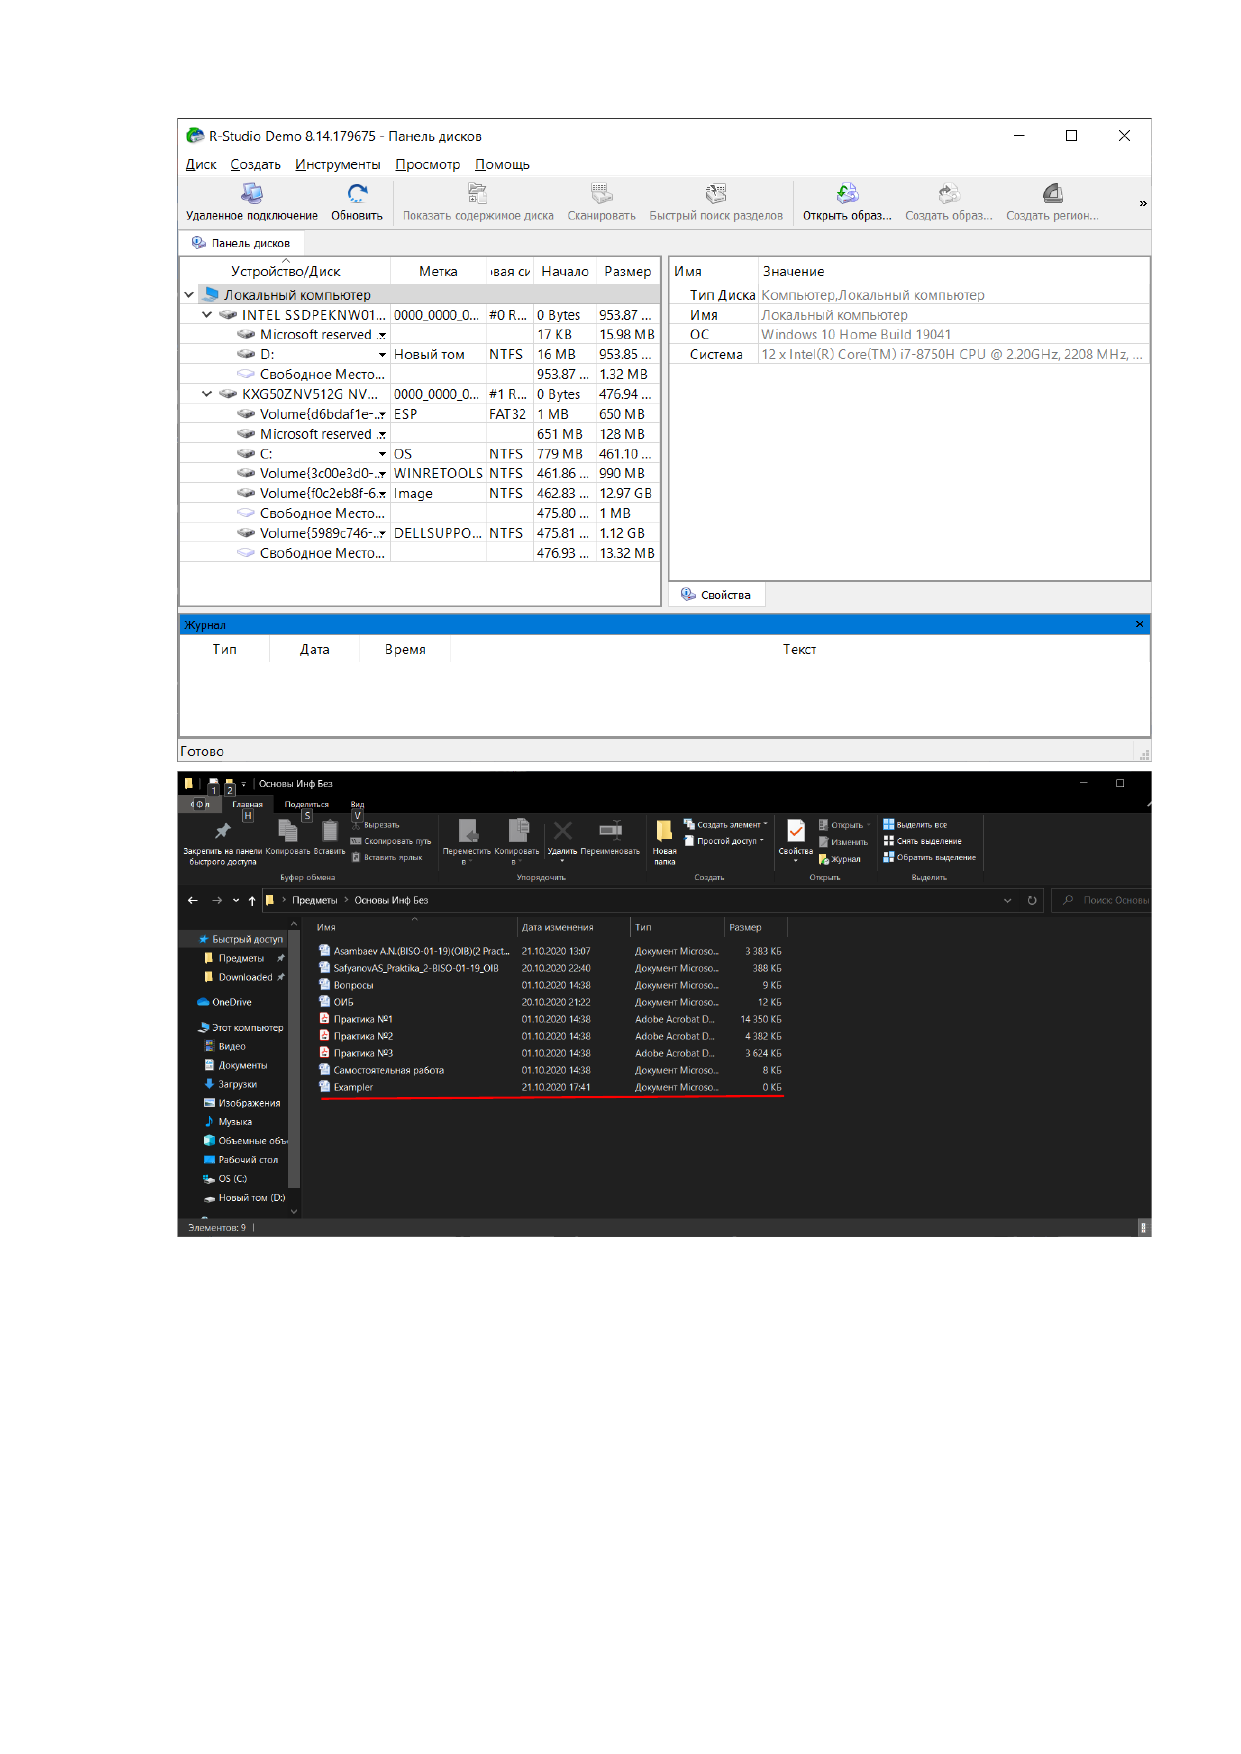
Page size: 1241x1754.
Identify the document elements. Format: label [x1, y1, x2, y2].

picture [177, 118, 1152, 762]
picture [177, 771, 1152, 1237]
